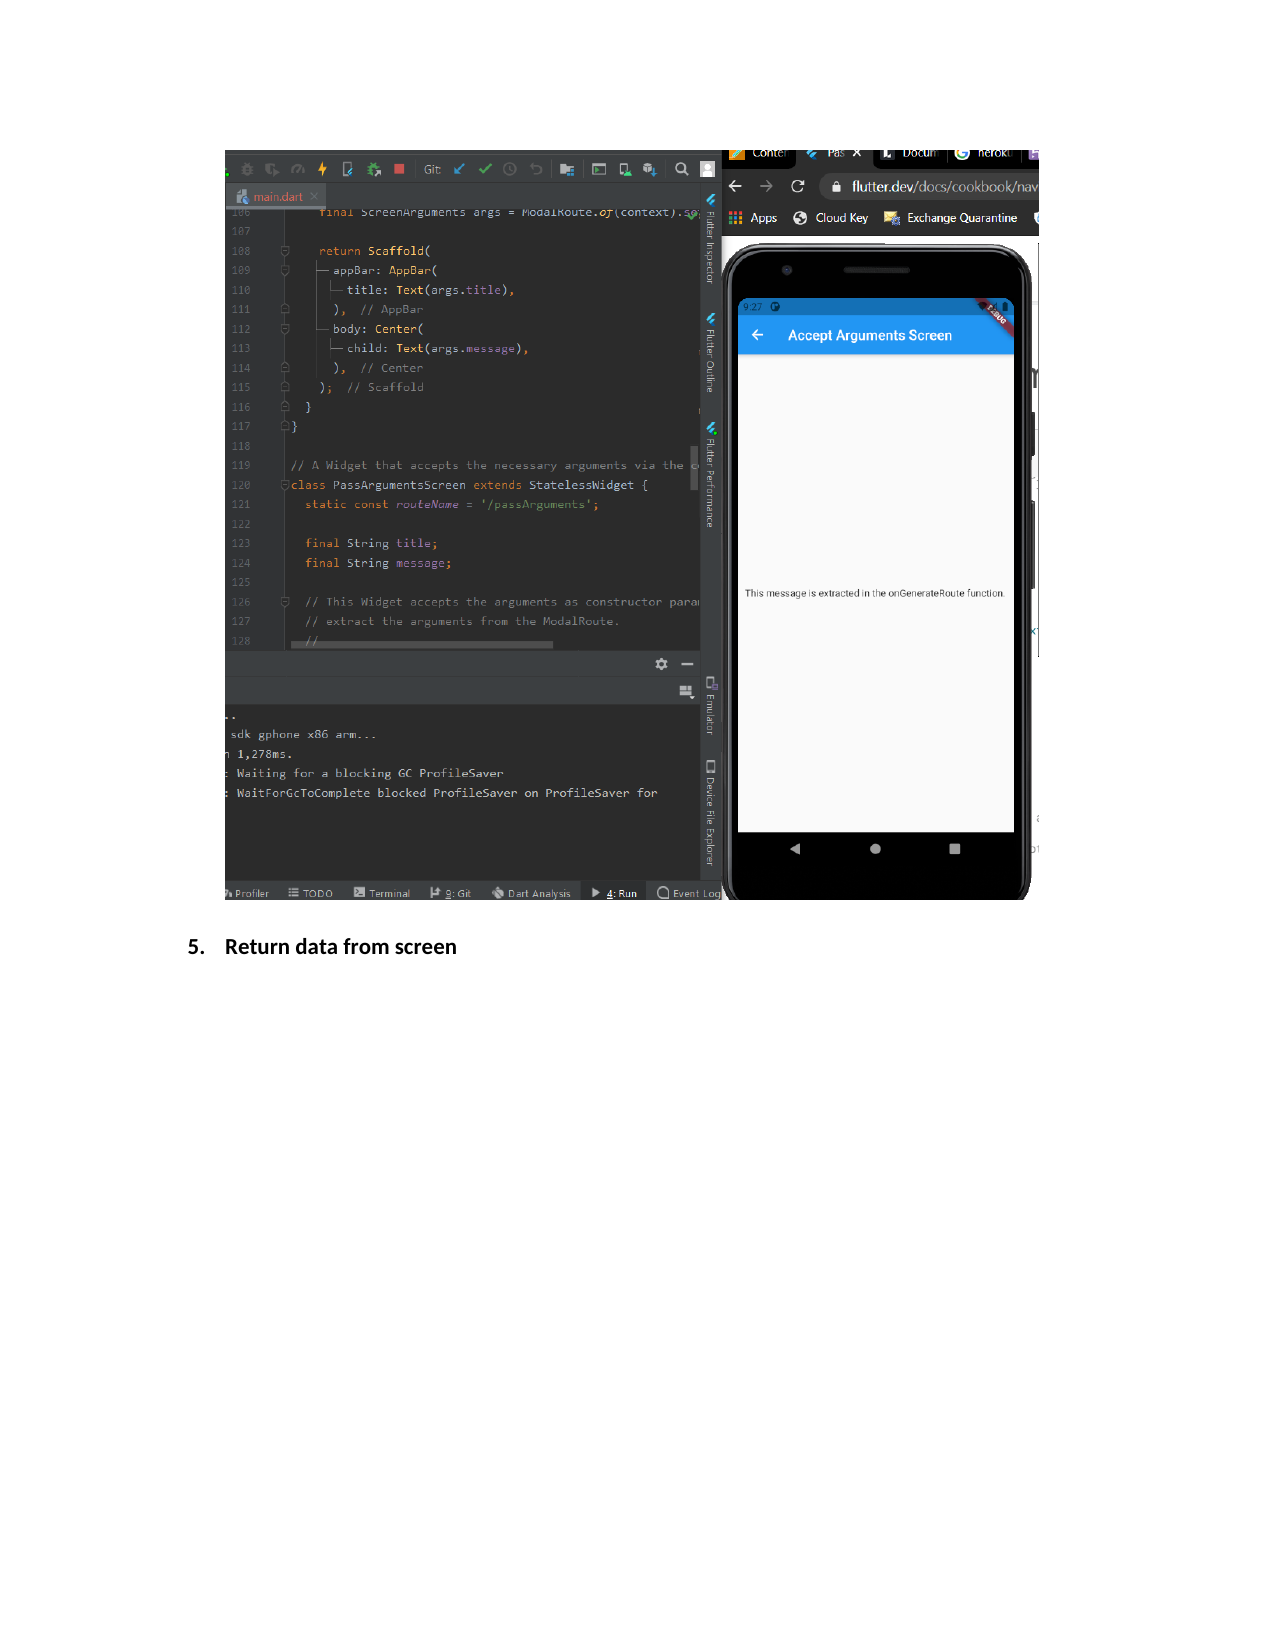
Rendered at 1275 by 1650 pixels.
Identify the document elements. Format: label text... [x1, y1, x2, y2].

list Return data from screen [187, 932, 1125, 960]
picture [225, 150, 1039, 900]
